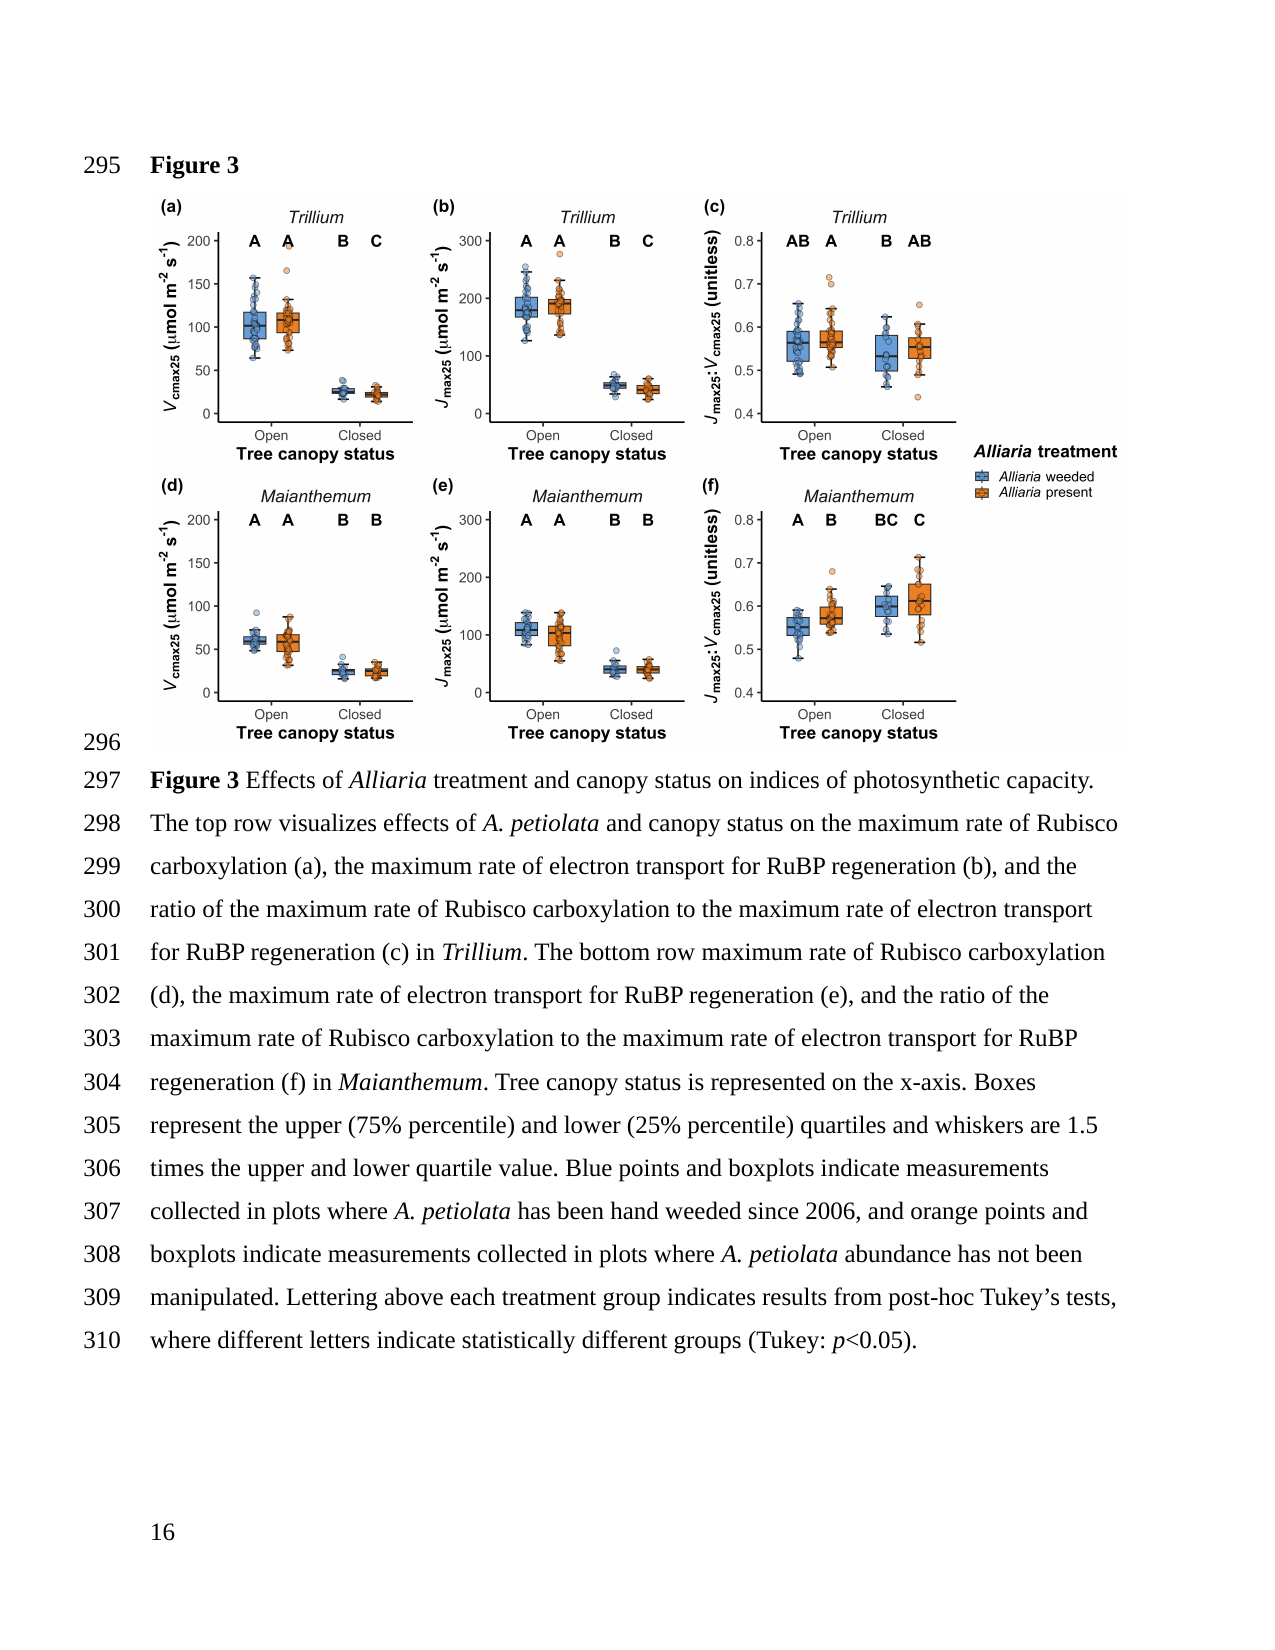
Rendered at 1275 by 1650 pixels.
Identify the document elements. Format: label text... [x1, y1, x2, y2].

text Figure 3 [150, 150, 1125, 179]
picture [150, 193, 1125, 751]
text Figure 3 Effects of Alliaria treatment and canopy status on indices of photosynthetic capacity. The top row visualizes effects of A. petiolata and canopy status on the maximum rate of Rubisco carboxylation (a), the maximum rate of electron transport for RuBP regeneration (b), and the ratio of the maximum rate of Rubisco carboxylation to the maximum rate of electron transport for RuBP regeneration (c) in Trillium. The bottom row maximum rate of Rubisco carboxylation (d), the maximum rate of electron transport for RuBP regeneration (e), and the ratio of the maximum rate of Rubisco carboxylation to the maximum rate of electron transport for RuBP regeneration (f) in Maianthemum. Tree canopy status is represented on the x-axis. Boxes represent the upper (75% percentile) and lower (25% percentile) quartiles and whiskers are 1.5 times the upper and lower quartile value. Blue points and boxplots indicate measurements collected in plots where A. petiolata has been hand weeded since 2006, and orange points and boxplots indicate measurements collected in plots where A. petiolata abundance has not been manipulated. Lettering above each treatment group indicates results from post-hoc Tukey’s tests, where different letters indicate statistically different groups (Tukey: p<0.05). [150, 765, 1125, 1354]
